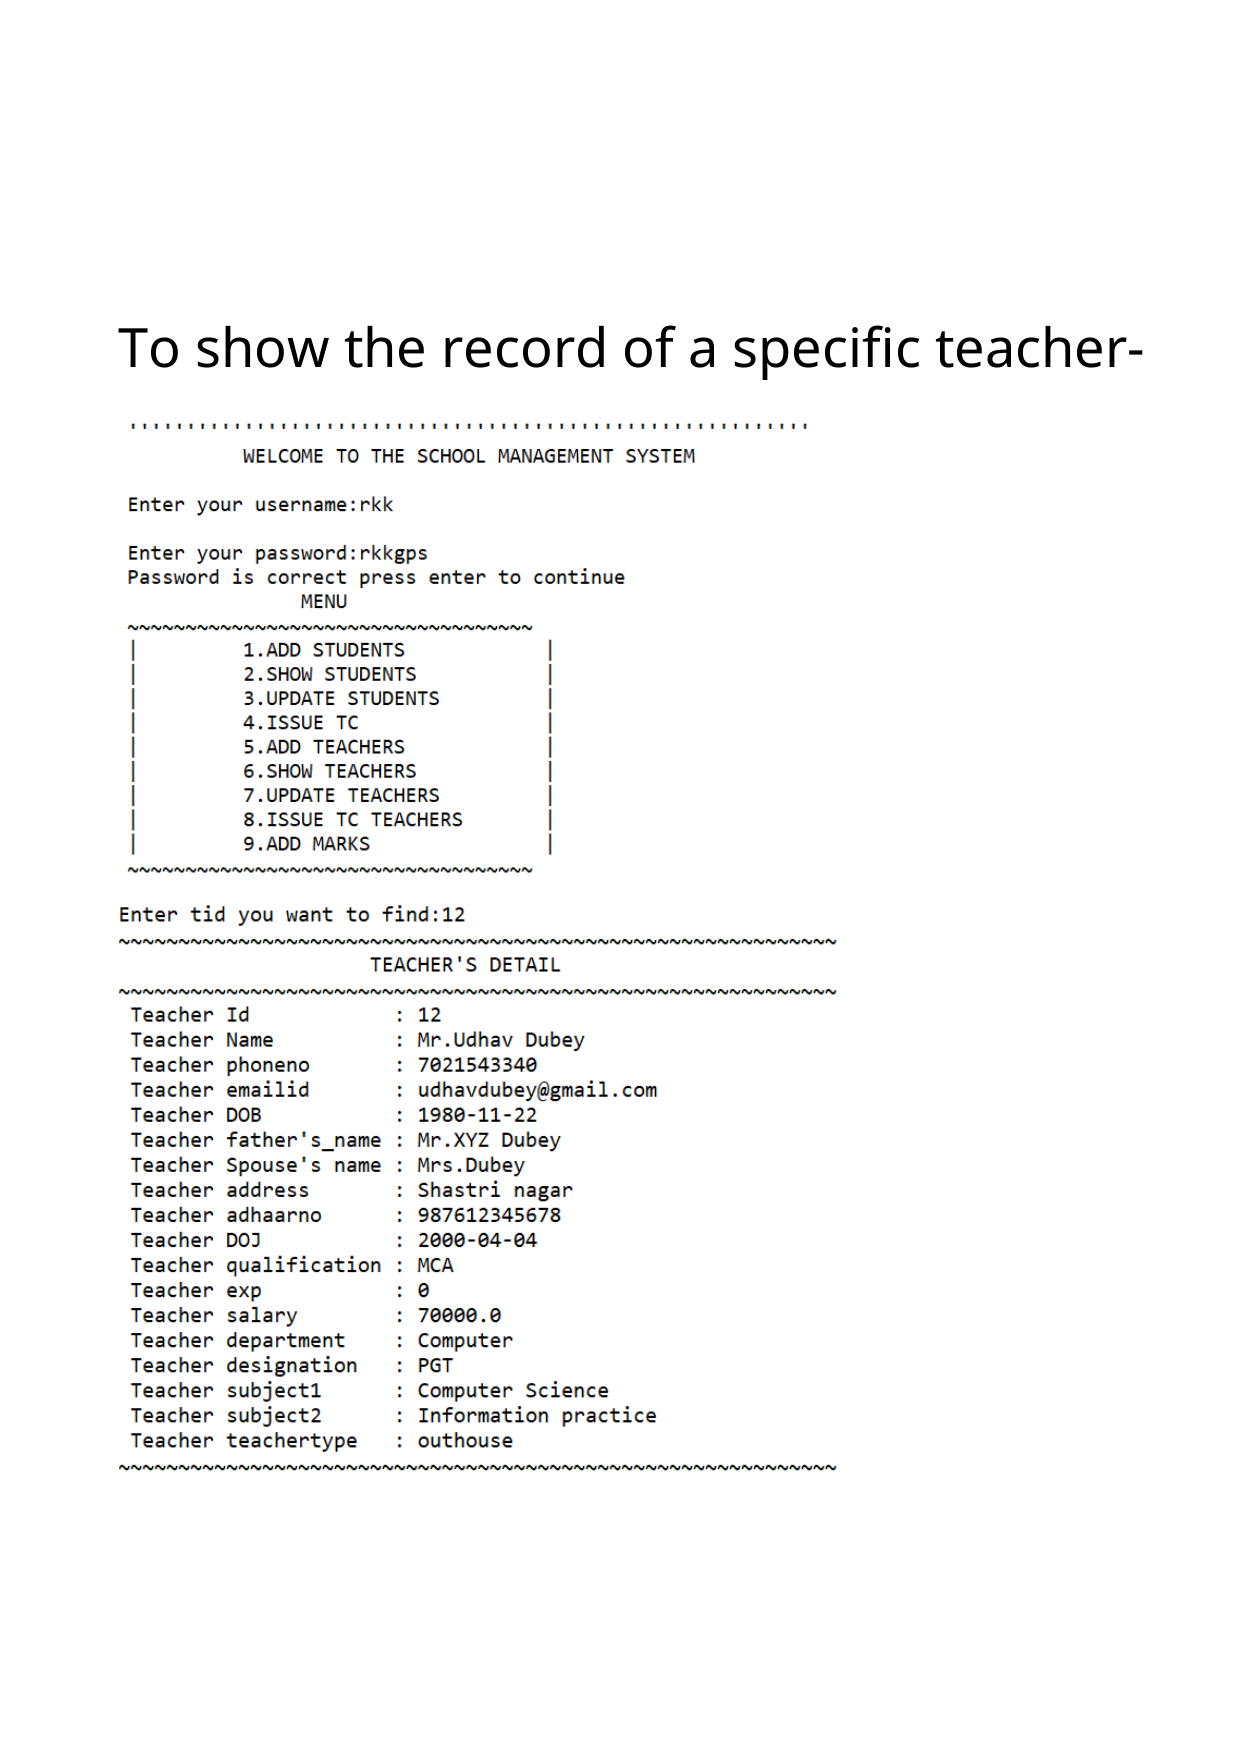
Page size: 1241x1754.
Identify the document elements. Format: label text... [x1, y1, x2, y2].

text To show the record of a specific teacher- [118, 310, 1181, 384]
picture [124, 409, 822, 886]
picture [118, 896, 975, 1500]
